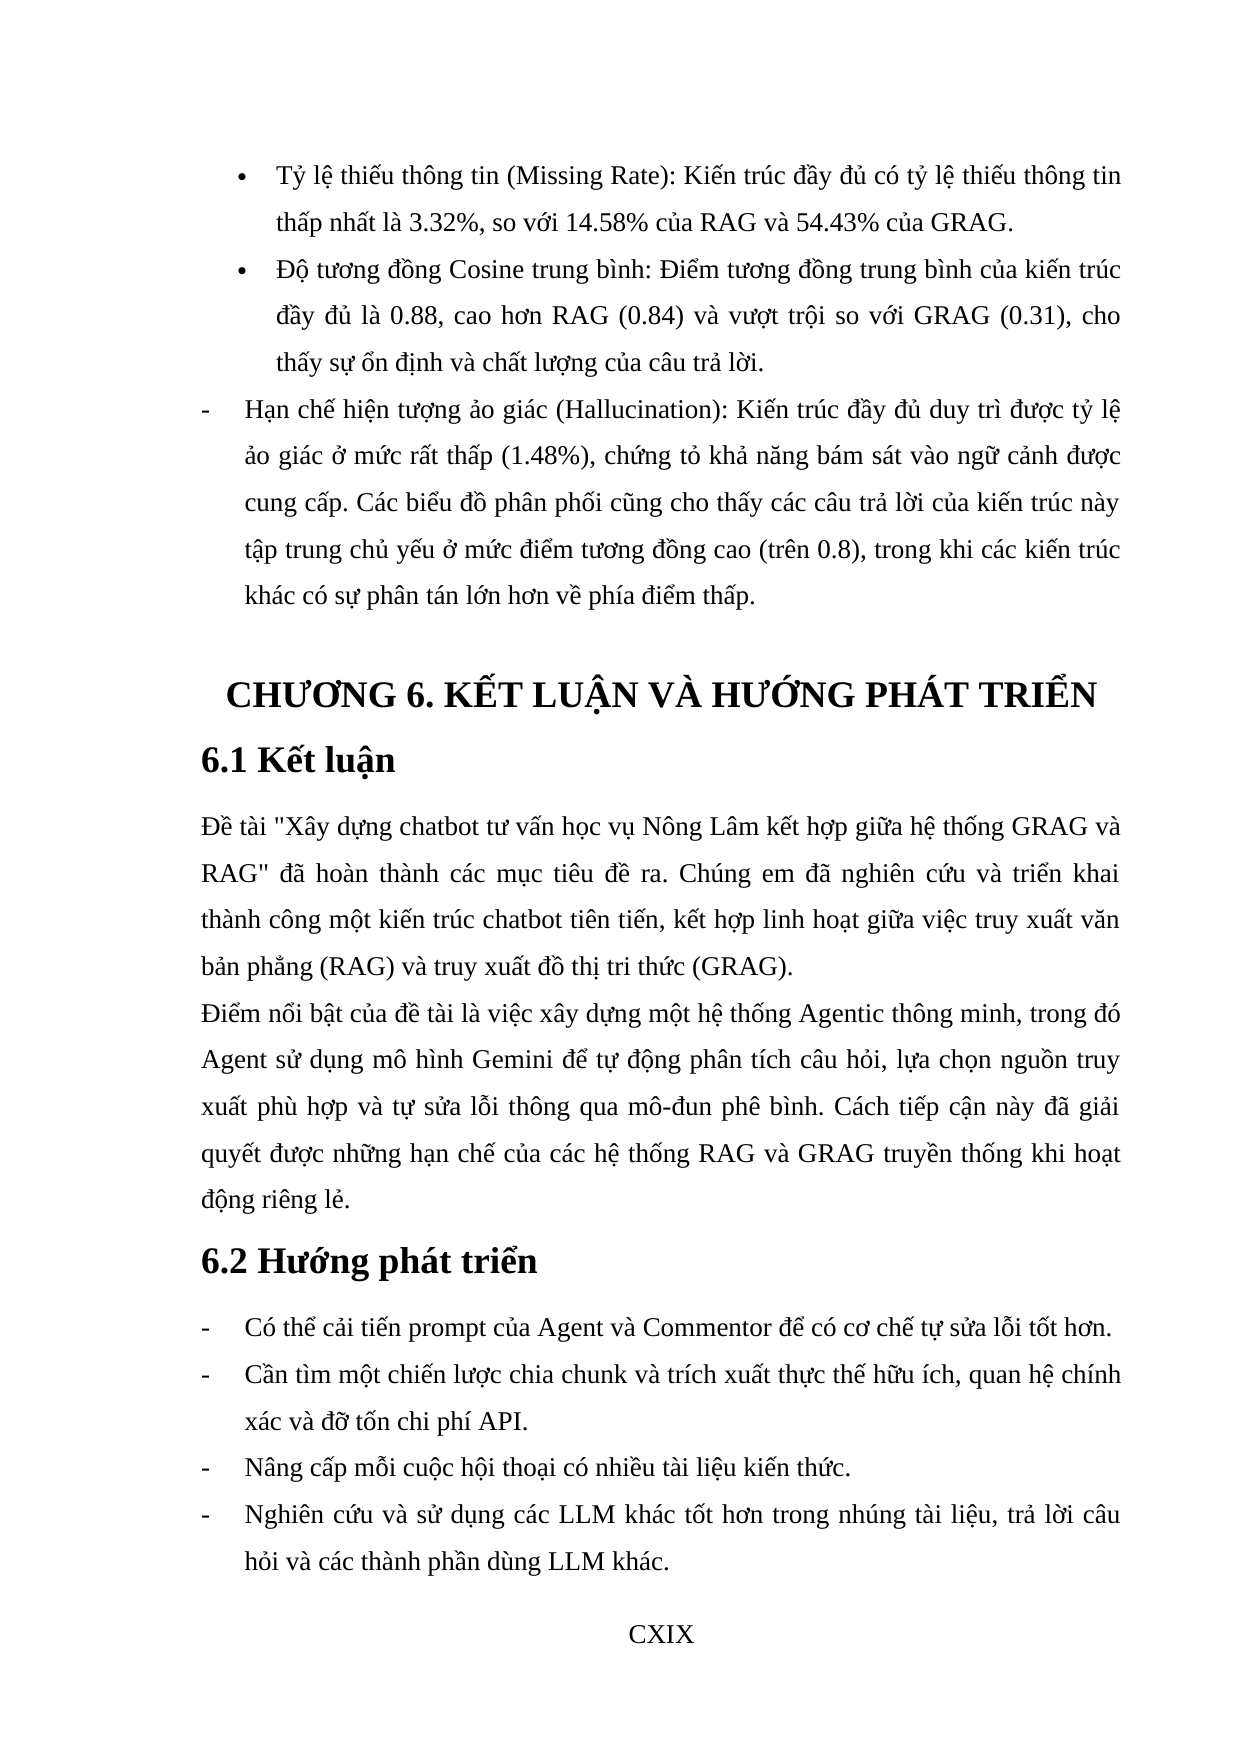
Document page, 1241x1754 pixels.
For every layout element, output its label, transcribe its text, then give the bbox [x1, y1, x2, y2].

list Tỷ lệ thiếu thông tin (Missing Rate): Kiến trúc đầy đủ có tỷ lệ thiếu thông tin thấp nhất là 3.32%, so với 14.58% của RAG và 54.43% của GRAG. [238, 159, 1122, 237]
subtitle 6.1 Kết luận [201, 737, 1122, 780]
subtitle KẾT LUẬN VÀ HƯỚNG PHÁT TRIỂN [201, 673, 1122, 716]
list Có thể cải tiến prompt của Agent và Commentor để có cơ chế tự sửa lỗi tốt hơn. [201, 1312, 1122, 1343]
list Nghiên cứu và sử dụng các LLM khác tốt hơn trong nhúng tài liệu, trả lời câu hỏi và các thành phần dùng LLM khác. [201, 1498, 1122, 1576]
subtitle 6.2 Hướng phát triển [201, 1238, 1122, 1282]
text Điểm nổi bật của đề tài là việc xây dựng một hệ thống Agentic thông minh, trong đó Agent sử dụng mô hình Gemini để tự động phân tích câu hỏi, lựa chọn nguồn truy xuất phù hợp và tự sửa lỗi thông qua mô-đun phê bình. Cách tiếp cận này đã giải quyết được những hạn chế của các hệ thống RAG và GRAG truyền thống khi hoạt động riêng lẻ. [201, 997, 1122, 1215]
list Nâng cấp mỗi cuộc hội thoại có nhiều tài liệu kiến thức. [201, 1452, 1122, 1483]
list Độ tương đồng Cosine trung bình: Điểm tương đồng trung bình của kiến trúc đầy đủ là 0.88, cao hơn RAG (0.84) và vượt trội so với GRAG (0.31), cho thấy sự ổn định và chất lượng của câu trả lời. [238, 253, 1122, 377]
text Đề tài "Xây dựng chatbot tư vấn học vụ Nông Lâm kết hợp giữa hệ thống GRAG và RAG" đã hoàn thành các mục tiêu đề ra. Chúng em đã nghiên cứu và triển khai thành công một kiến trúc chatbot tiên tiến, kết hợp linh hoạt giữa việc truy xuất văn bản phẳng (RAG) và truy xuất đồ thị tri thức (GRAG). [201, 810, 1122, 981]
list Cần tìm một chiến lược chia chunk và trích xuất thực thế hữu ích, quan hệ chính xác và đỡ tốn chi phí API. [201, 1358, 1122, 1436]
list Hạn chế hiện tượng ảo giác (Hallucination): Kiến trúc đầy đủ duy trì được tỷ lệ ảo giác ở mức rất thấp (1.48%), chứng tỏ khả năng bám sát vào ngữ cảnh được cung cấp. Các biểu đồ phân phối cũng cho thấy các câu trả lời của kiến trúc này tập trung chủ yếu ở mức điểm tương đồng cao (trên 0.8), trong khi các kiến trúc khác có sự phân tán lớn hơn về phía điểm thấp. [201, 393, 1122, 611]
